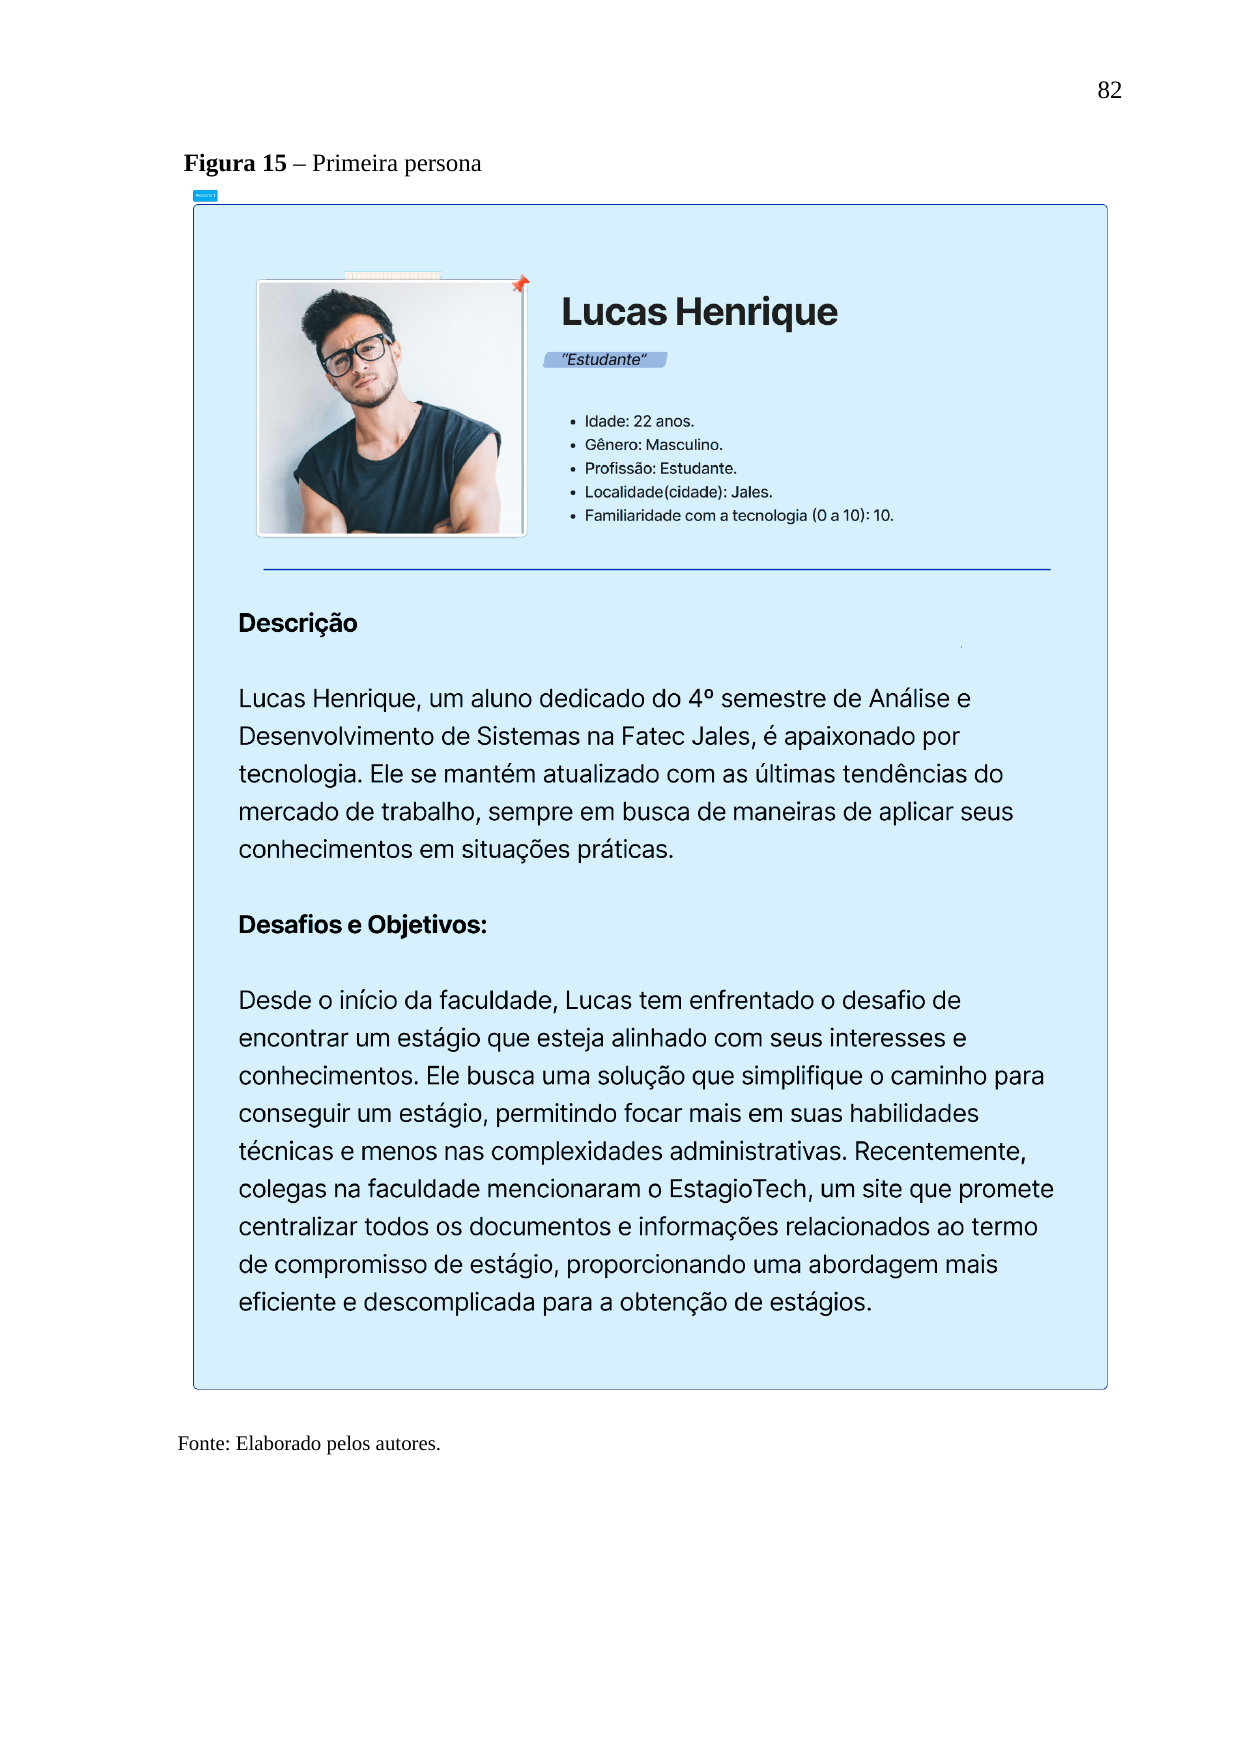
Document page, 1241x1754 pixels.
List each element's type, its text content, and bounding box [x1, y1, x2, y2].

text Figura 15 – Primeira persona [177, 148, 1122, 176]
text Fonte: Elaborado pelos autores. [177, 1405, 1122, 1455]
picture [177, 188, 1123, 1405]
